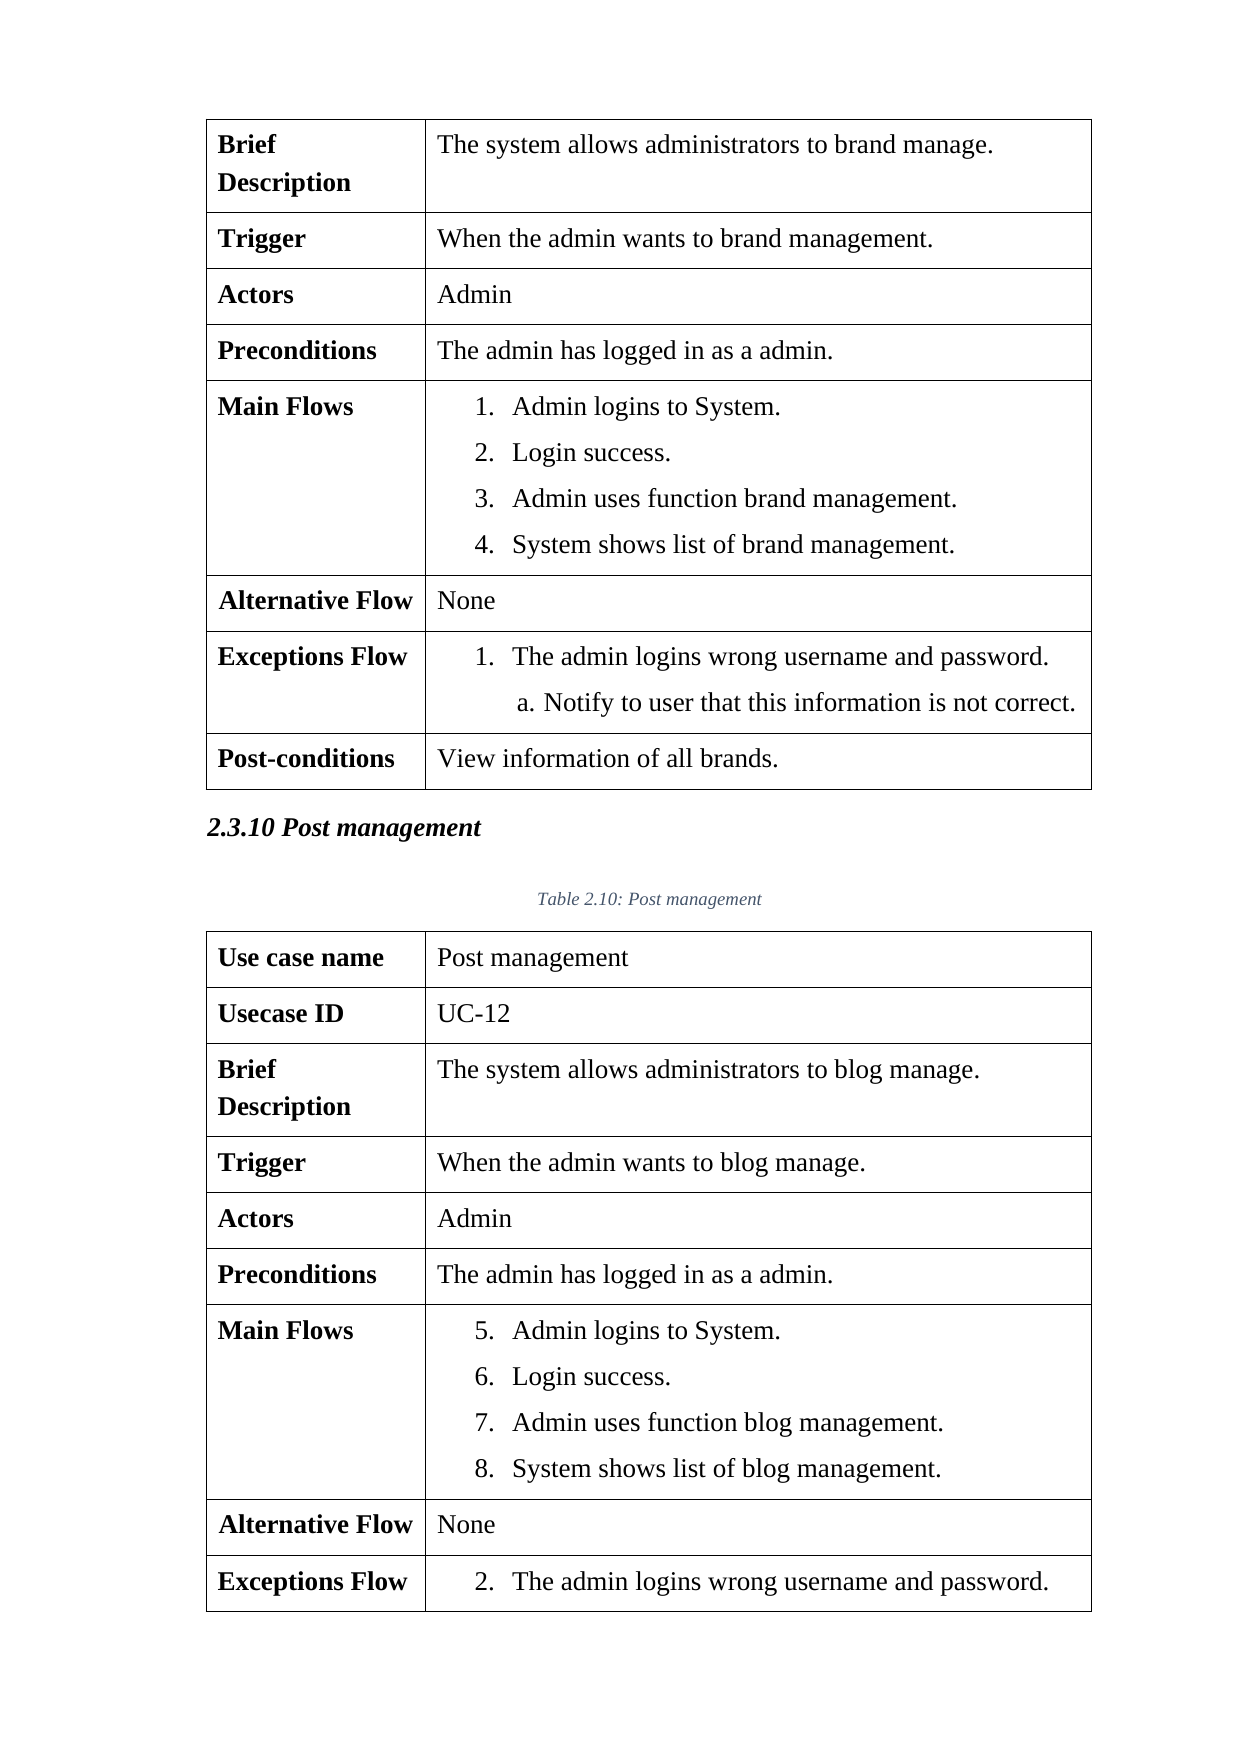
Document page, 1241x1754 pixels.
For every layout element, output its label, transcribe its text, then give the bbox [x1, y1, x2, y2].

table_cell Usecase ID [207, 988, 425, 1043]
subtitle 2.3.10 Post management [207, 811, 1093, 842]
table_cell Main Flows [207, 381, 425, 574]
table_cell Preconditions [207, 325, 425, 380]
table_header Post management [426, 932, 1091, 987]
table_cell The admin has logged in as a admin. [426, 1249, 1091, 1304]
table_cell None [426, 576, 1091, 631]
table_cell Brief Description [207, 1044, 425, 1136]
table_cell Brief Description [207, 120, 425, 212]
table_cell Post-conditions [207, 734, 425, 789]
table_cell None [426, 1500, 1091, 1555]
table_cell Preconditions [207, 1249, 425, 1304]
table_cell The admin logins wrong username and password. Notify to user that this information is not correct. [426, 632, 1091, 733]
table_cell The system allows administrators to blog manage. [426, 1044, 1091, 1136]
table_cell Alternative Flow [207, 1500, 425, 1555]
table_header Use case name [207, 932, 425, 987]
table_cell Admin logins to System. Login success. Admin uses function blog management. System shows list of blog management. [426, 1305, 1091, 1499]
table_cell Alternative Flow [207, 576, 425, 631]
table_cell The system allows administrators to brand manage. [426, 120, 1091, 212]
table_cell The admin has logged in as a admin. [426, 325, 1091, 380]
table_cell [426, 1556, 1091, 1611]
table_cell View information of all brands. [426, 734, 1091, 789]
table_cell Trigger [207, 213, 425, 268]
table_cell Actors [207, 1193, 425, 1248]
table_cell Admin [426, 1193, 1091, 1248]
table_cell Admin logins to System. Login success. Admin uses function brand management. System shows list of brand management. [426, 381, 1091, 574]
text Table 2.10: Post management [207, 888, 1093, 910]
table_cell Actors [207, 269, 425, 324]
table_cell Exceptions Flow [207, 632, 425, 733]
table_cell UC-12 [426, 988, 1091, 1043]
table_cell Exceptions Flow [207, 1556, 425, 1611]
table_cell Trigger [207, 1137, 425, 1192]
table_cell When the admin wants to blog manage. [426, 1137, 1091, 1192]
table_cell Main Flows [207, 1305, 425, 1499]
table_cell Admin [426, 269, 1091, 324]
table_cell When the admin wants to brand management. [426, 213, 1091, 268]
